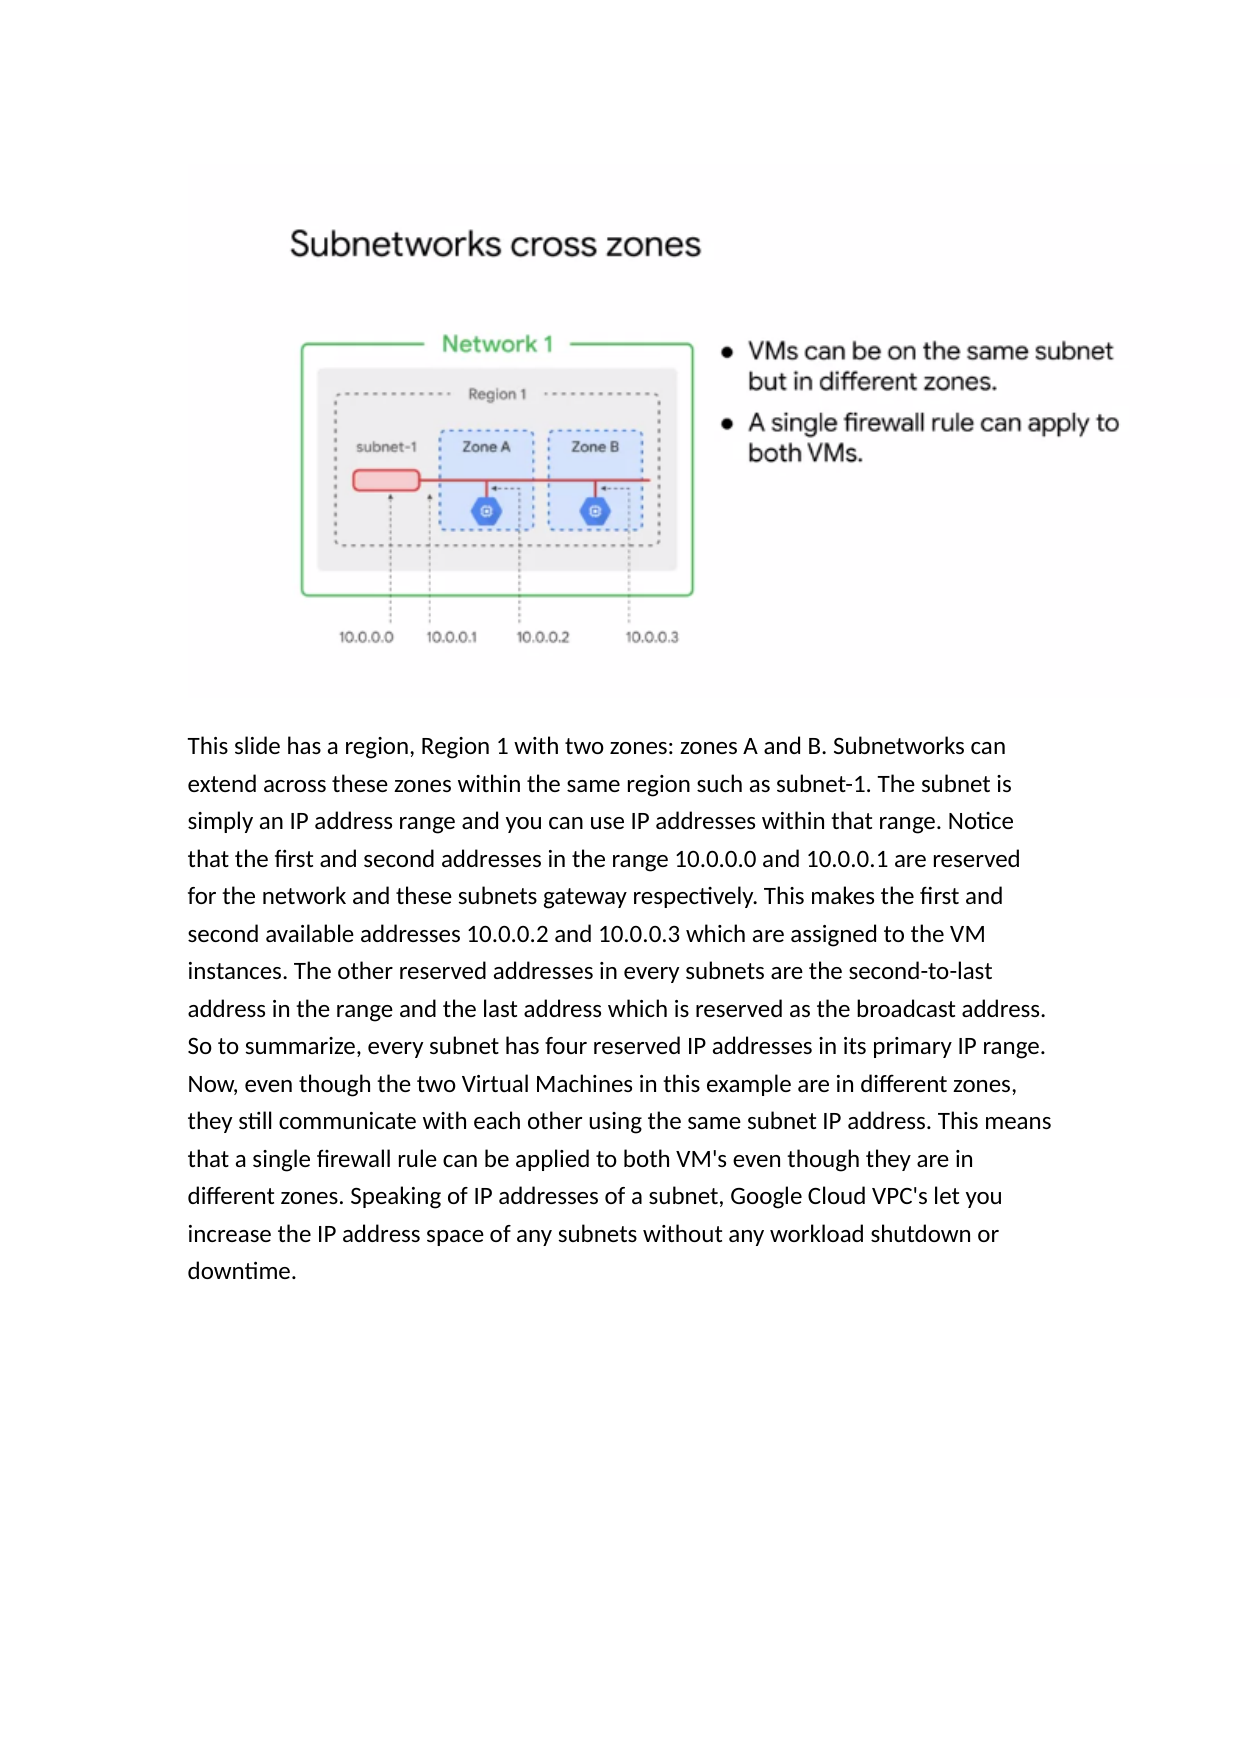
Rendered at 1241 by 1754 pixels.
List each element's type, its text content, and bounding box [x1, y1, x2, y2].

text This slide has a region, Region 1 with two zones: zones A and B. Subnetworks can extend across these zones within the same region such as subnet-1. The subnet is simply an IP address range and you can use IP addresses within that range. Notice that the first and second addresses in the range 10.0.0.0 and 10.0.0.1 are reserved for the network and these subnets gateway respectively. This makes the first and second available addresses 10.0.0.2 and 10.0.0.3 which are assigned to the VM instances. The other reserved addresses in every subnets are the second-to-last address in the range and the last address which is reserved as the broadcast address. So to summarize, every subnet has four reserved IP addresses in its primary IP range. Now, even though the two Virtual Machines in this example are in different zones, they still communicate with each other using the same subnet IP address. This means that a single firewall rule can be applied to both VM's even though they are in different zones. Speaking of IP addresses of a subnet, Google Cloud VPC's let you increase the IP address space of any subnets without any workload shutdown or downtime. [187, 727, 1053, 1289]
picture [187, 164, 1241, 698]
